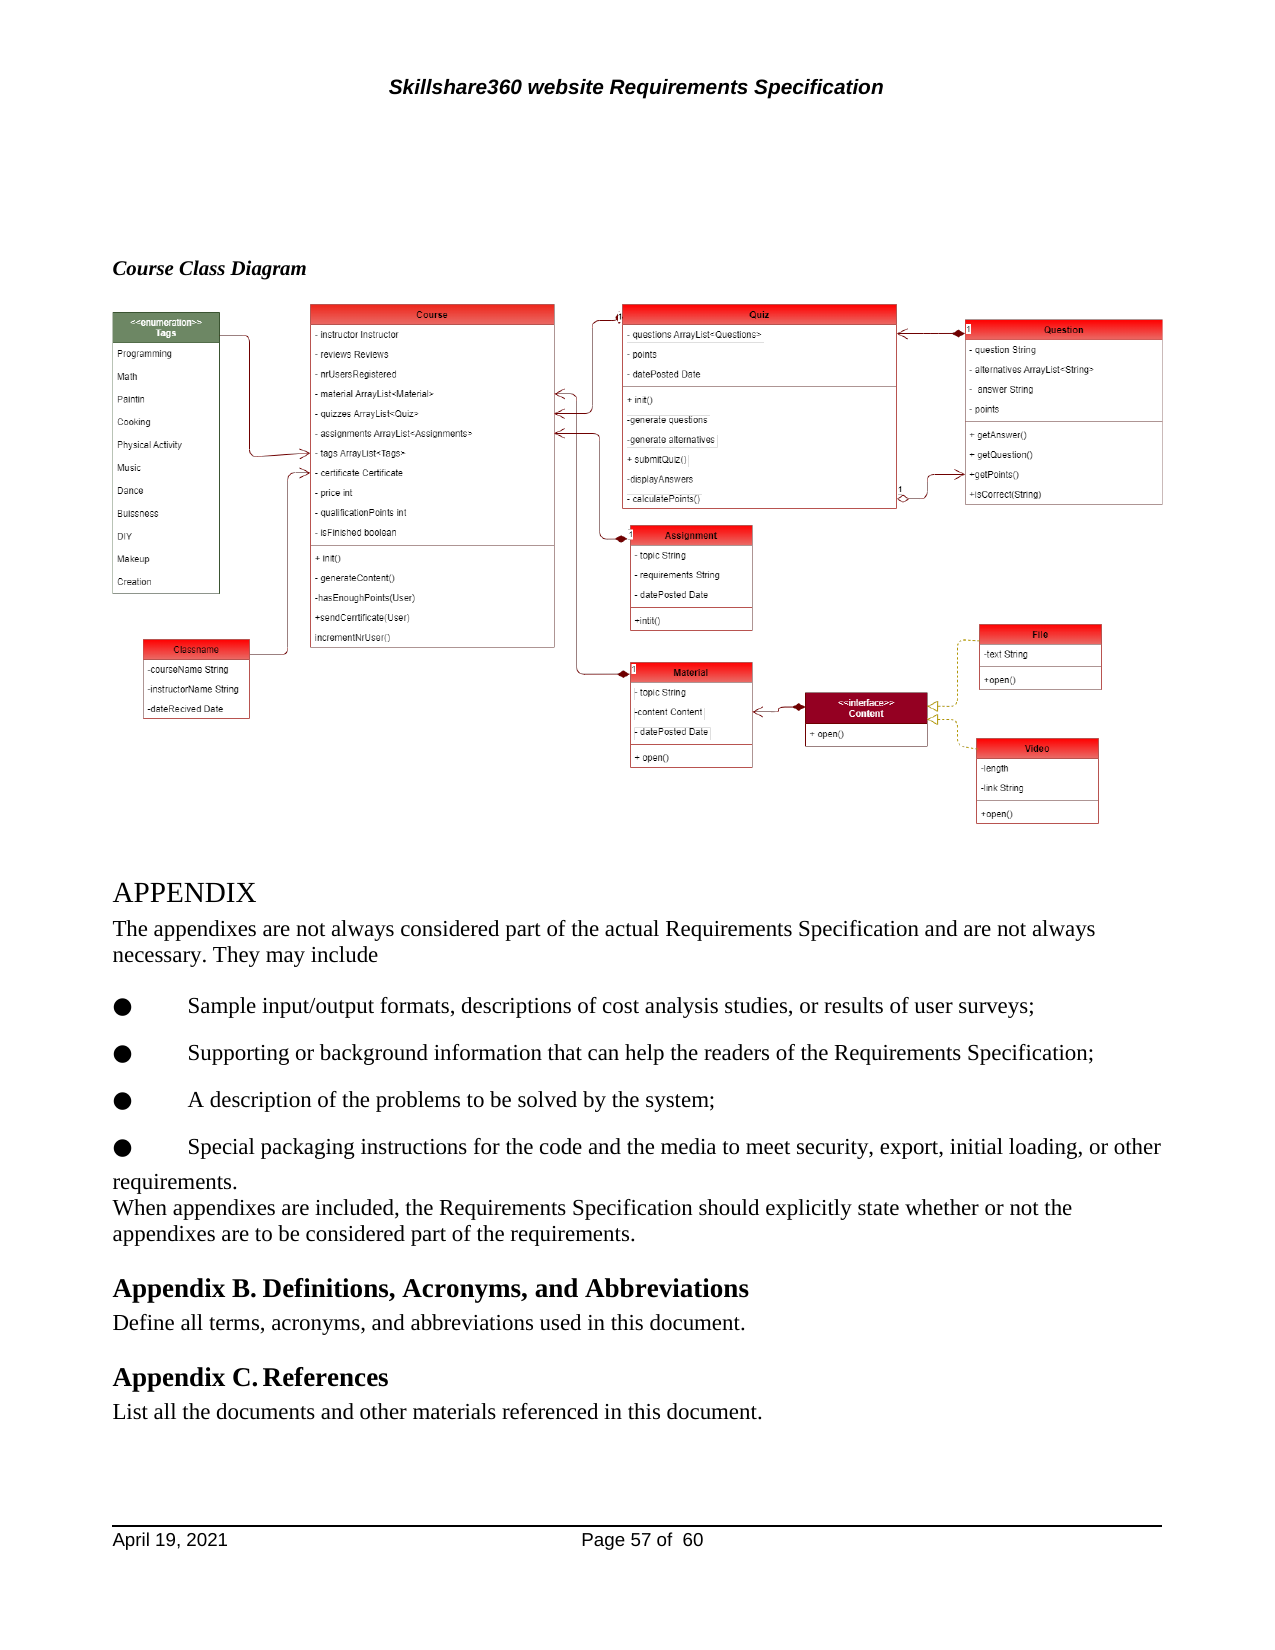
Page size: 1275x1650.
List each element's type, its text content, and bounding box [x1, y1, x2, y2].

text The appendixes are not always considered part of the actual Requirements Specification and are not always necessary. They may include [112, 915, 1162, 967]
text Course Class Diagram [112, 256, 1162, 280]
list Definitions, Acronyms, and Abbreviations [112, 1272, 1162, 1303]
list Sample input/output formats, descriptions of cost analysis studies, or results of user surveys; [112, 980, 1162, 1027]
list Supporting or background information that can help the readers of the Requirements Specification; [112, 1027, 1162, 1074]
list References [112, 1361, 1162, 1392]
list Special packaging instructions for the code and the media to meet security, export, initial loading, or other requirements. [112, 1121, 1162, 1194]
text Define all terms, acronyms, and abbreviations used in this document. [112, 1309, 1162, 1336]
list A description of the problems to be solved by the system; [112, 1074, 1162, 1121]
text When appendixes are included, the Requirements Specification should explicitly state whether or not the appendixes are to be considered part of the requirements. [112, 1194, 1162, 1247]
text List all the documents and other materials referenced in this document. [112, 1398, 1162, 1424]
picture [112, 304, 1163, 826]
text APPENDIX [112, 875, 1162, 908]
